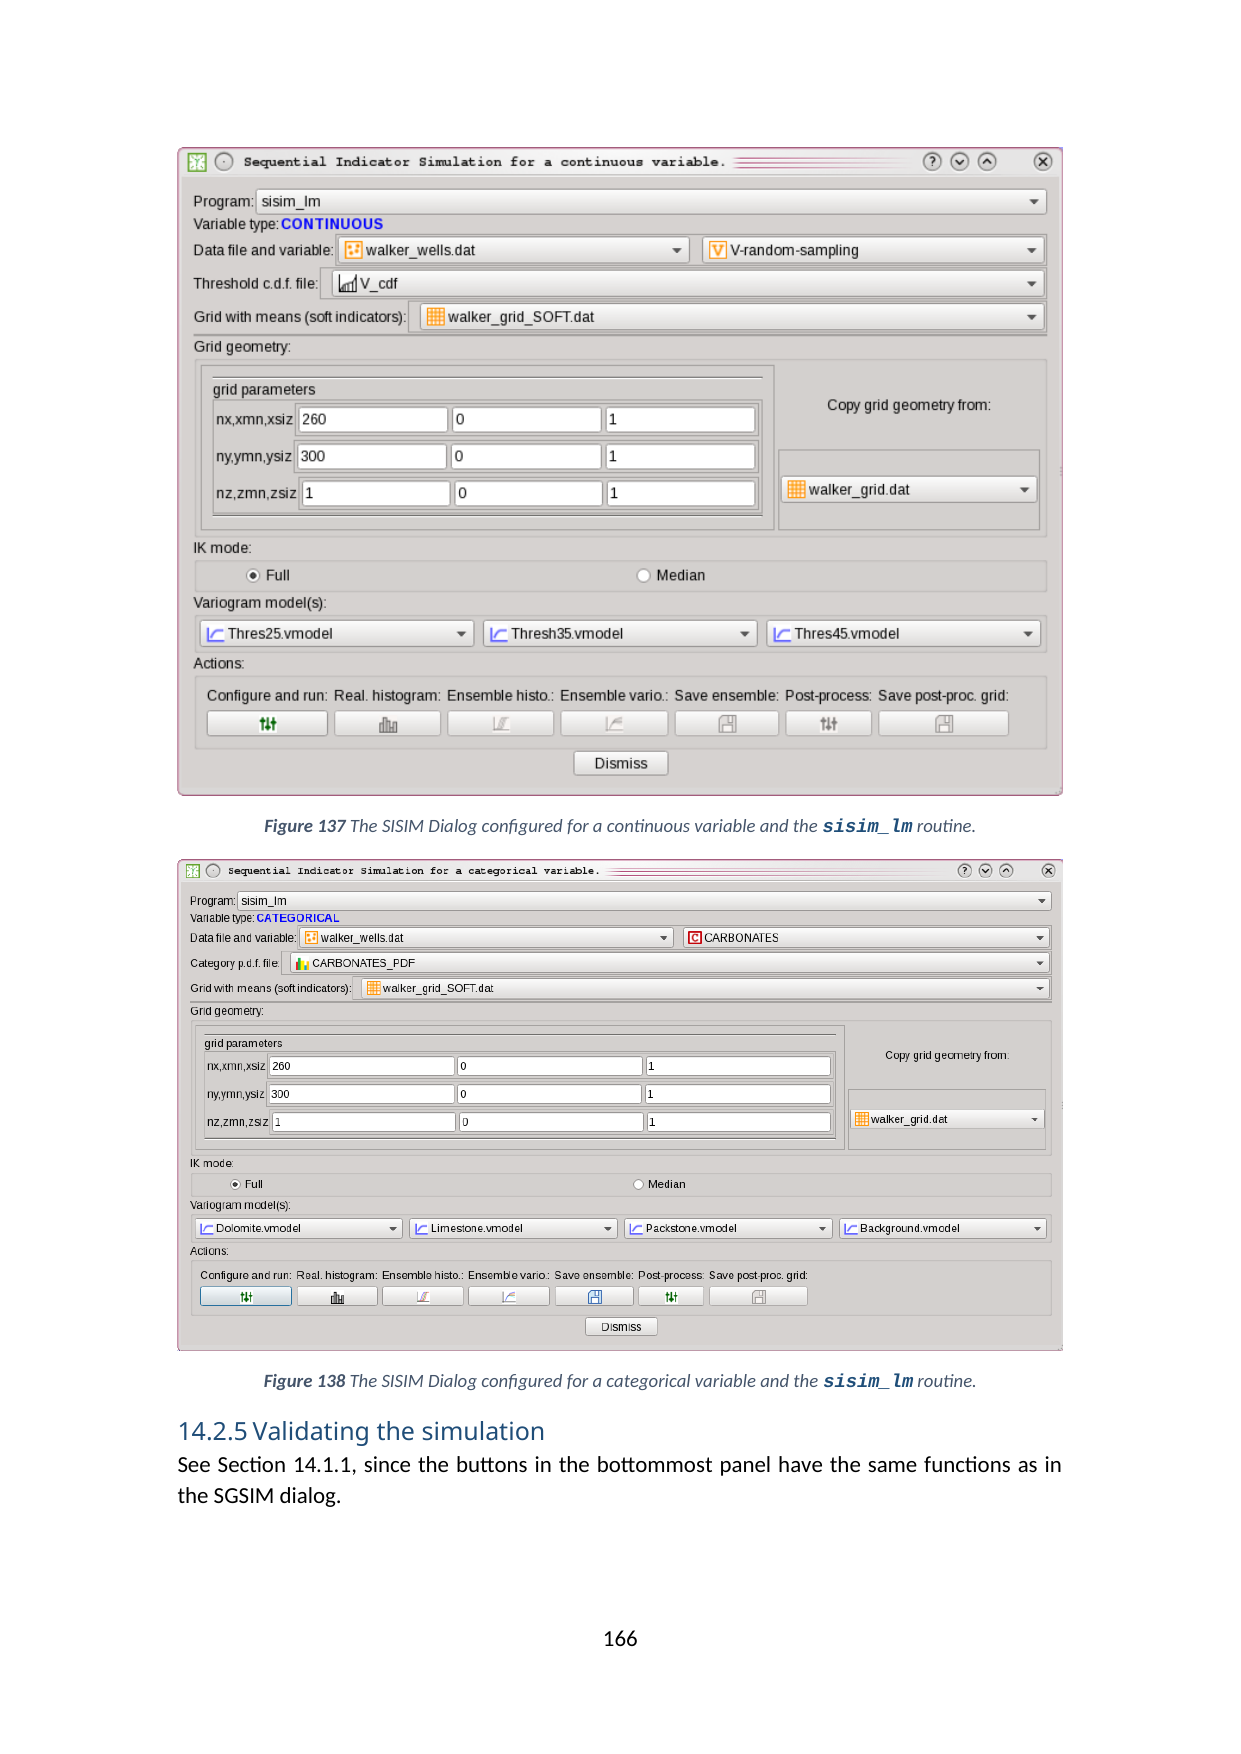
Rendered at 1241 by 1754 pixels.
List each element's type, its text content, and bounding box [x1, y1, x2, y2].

text Figure 137 The SISIM Dialog configured for a continuous variable and the sisim_lm routine. [177, 814, 1063, 838]
picture [177, 147, 1063, 796]
text Figure 138 The SISIM Dialog configured for a categorical variable and the sisim_lm routine. [177, 1369, 1063, 1393]
picture [177, 859, 1063, 1351]
subtitle Validating the simulation [177, 1414, 1063, 1448]
text See Section 14.1.1, since the buttons in the bottommost panel have the same functions as in the SGSIM dialog. [177, 1451, 1063, 1509]
